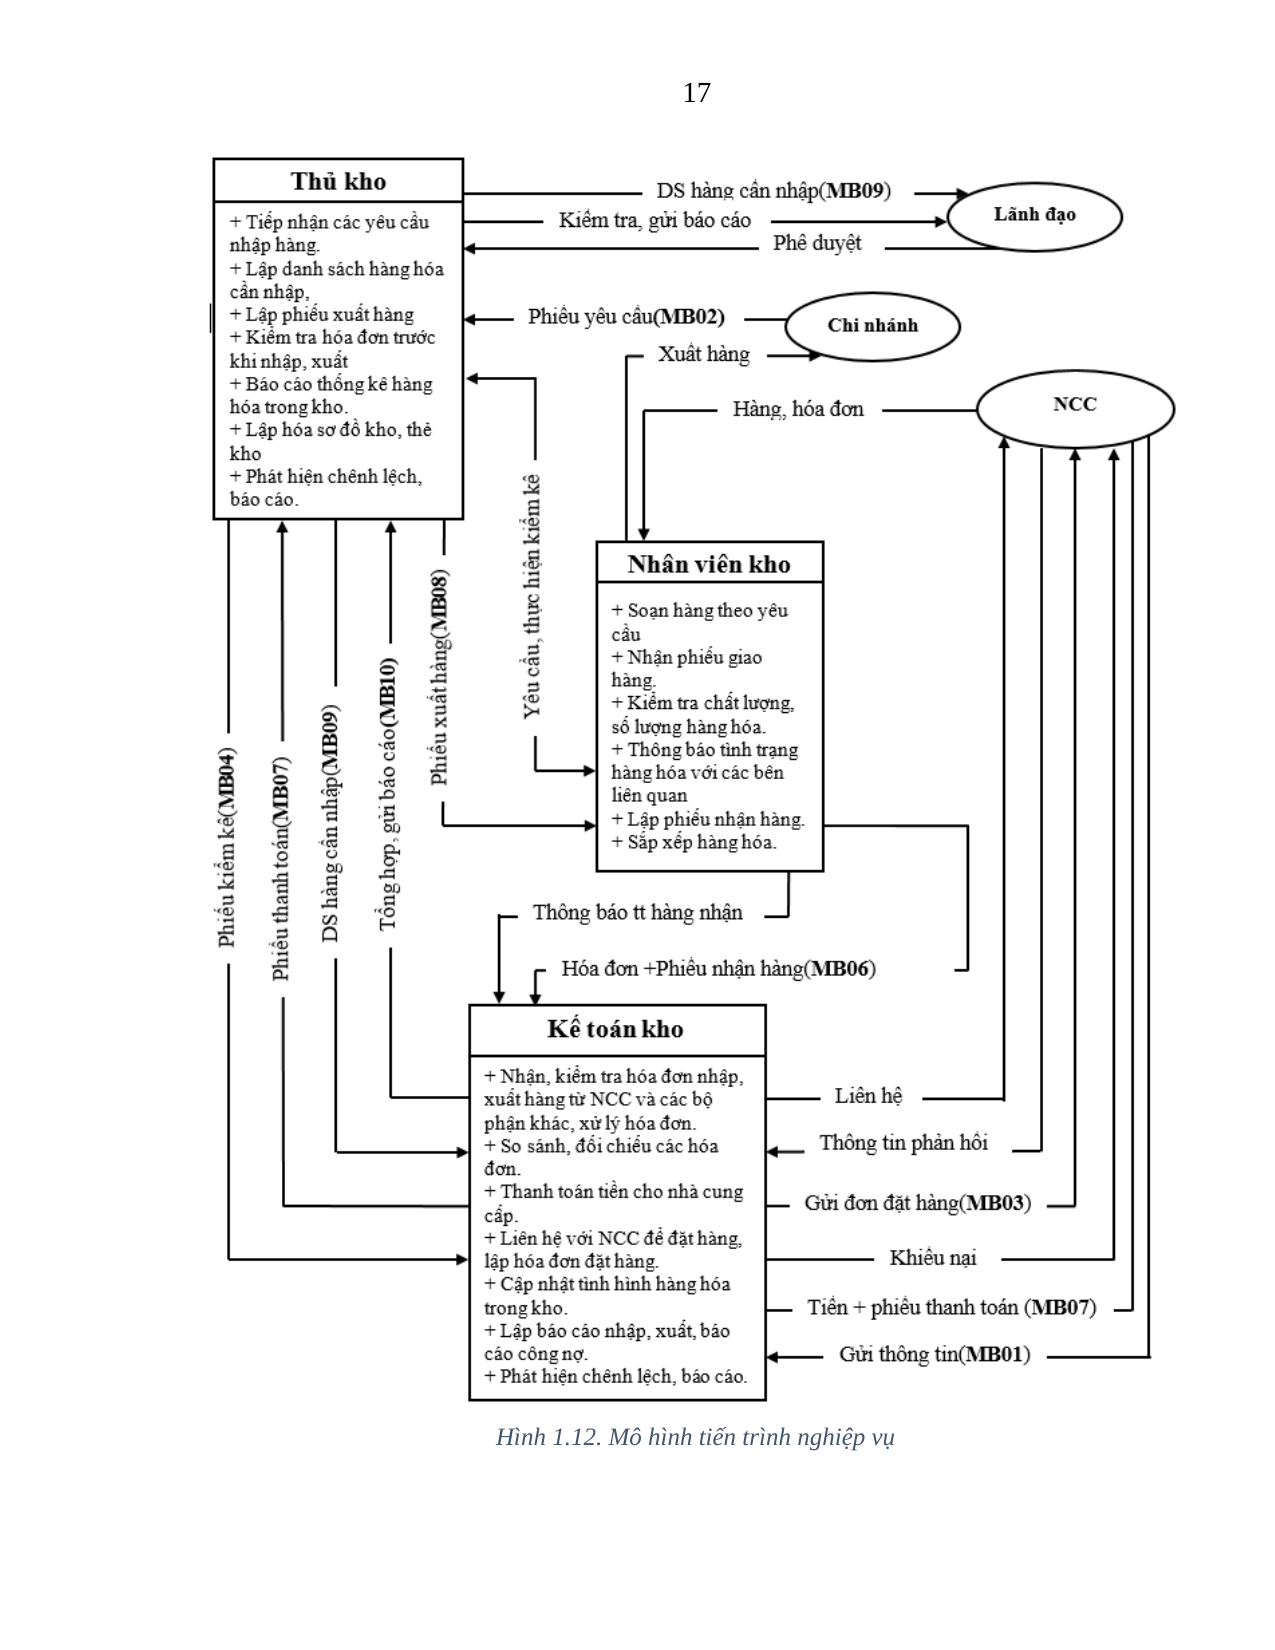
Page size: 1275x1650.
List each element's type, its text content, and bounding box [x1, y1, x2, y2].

picture [206, 147, 1181, 1403]
text Hình 1.12. Mô hình tiến trình nghiệp vụ [207, 1422, 1186, 1450]
